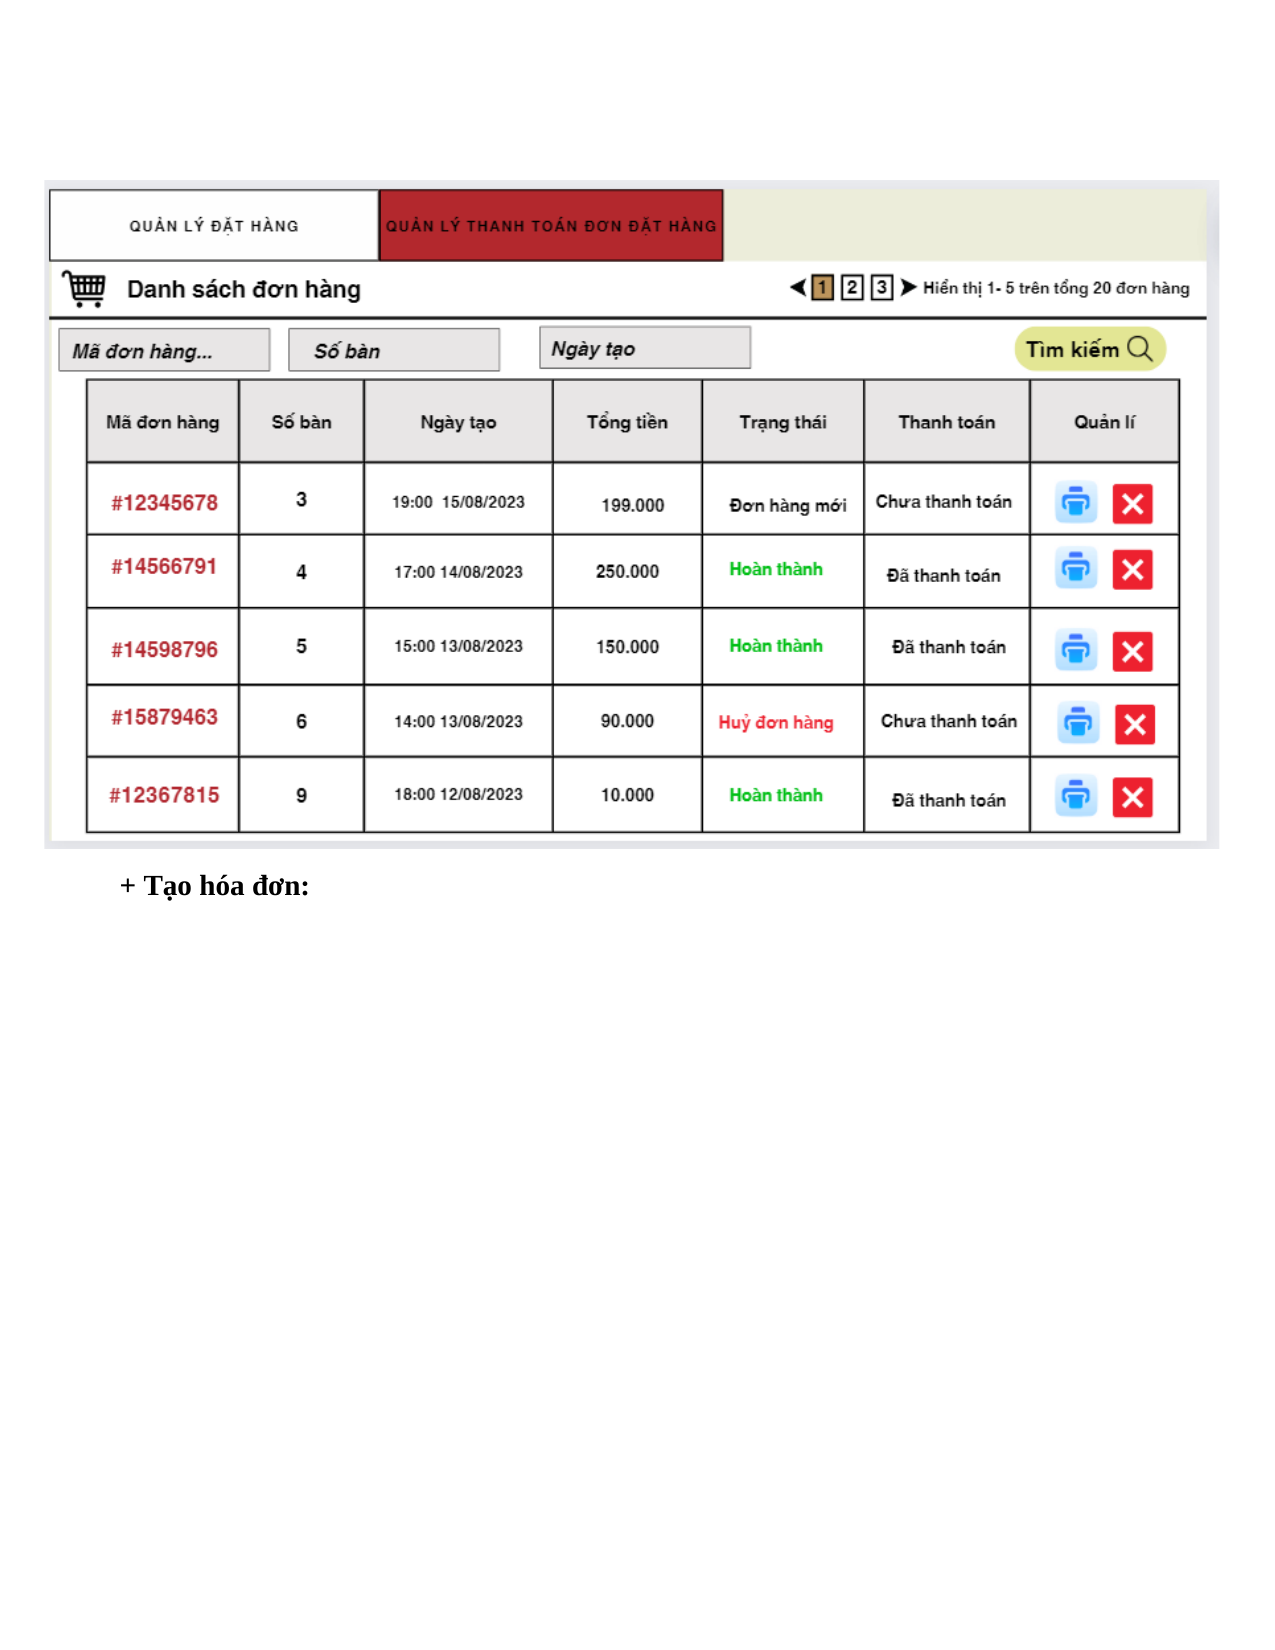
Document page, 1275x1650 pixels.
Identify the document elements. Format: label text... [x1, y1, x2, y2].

text + Tạo hóa đơn: [44, 868, 1219, 901]
picture [44, 180, 1220, 849]
